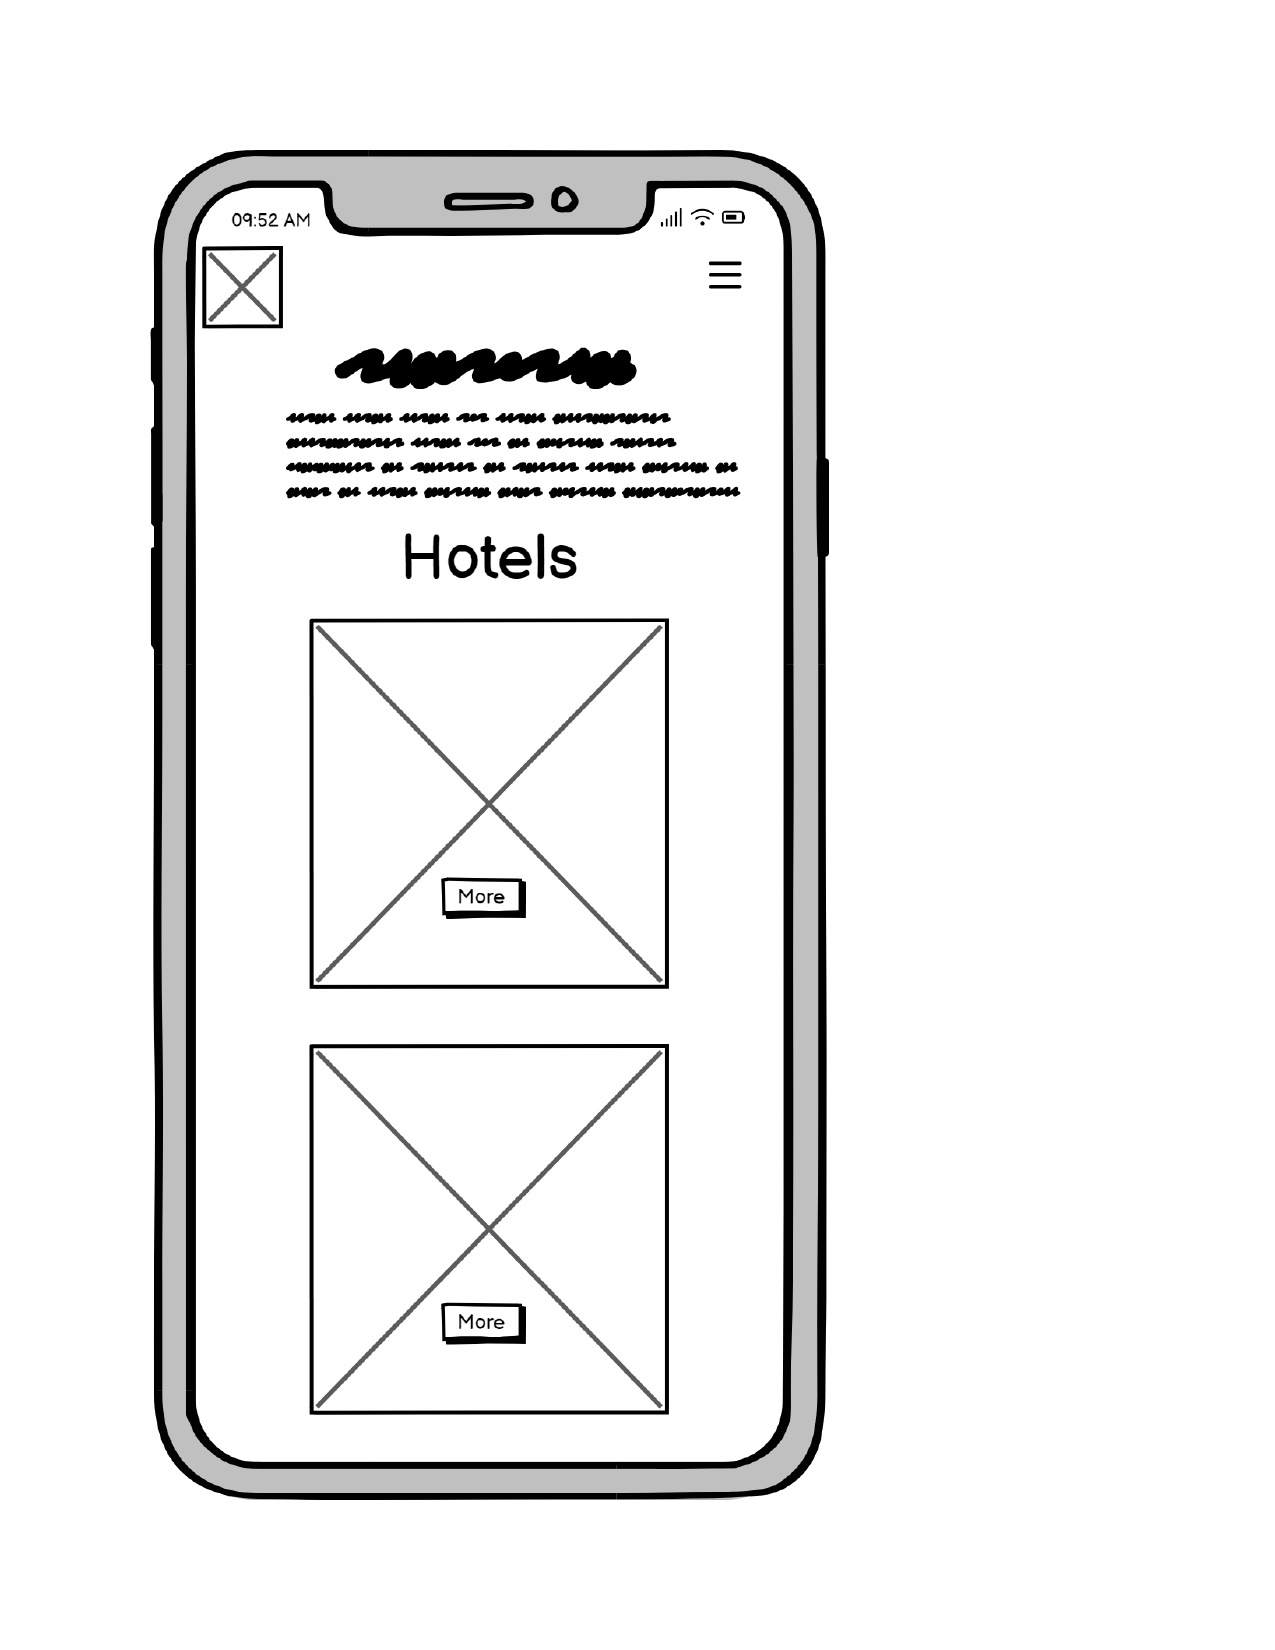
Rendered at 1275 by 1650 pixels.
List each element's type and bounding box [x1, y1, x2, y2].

picture [150, 150, 829, 1500]
